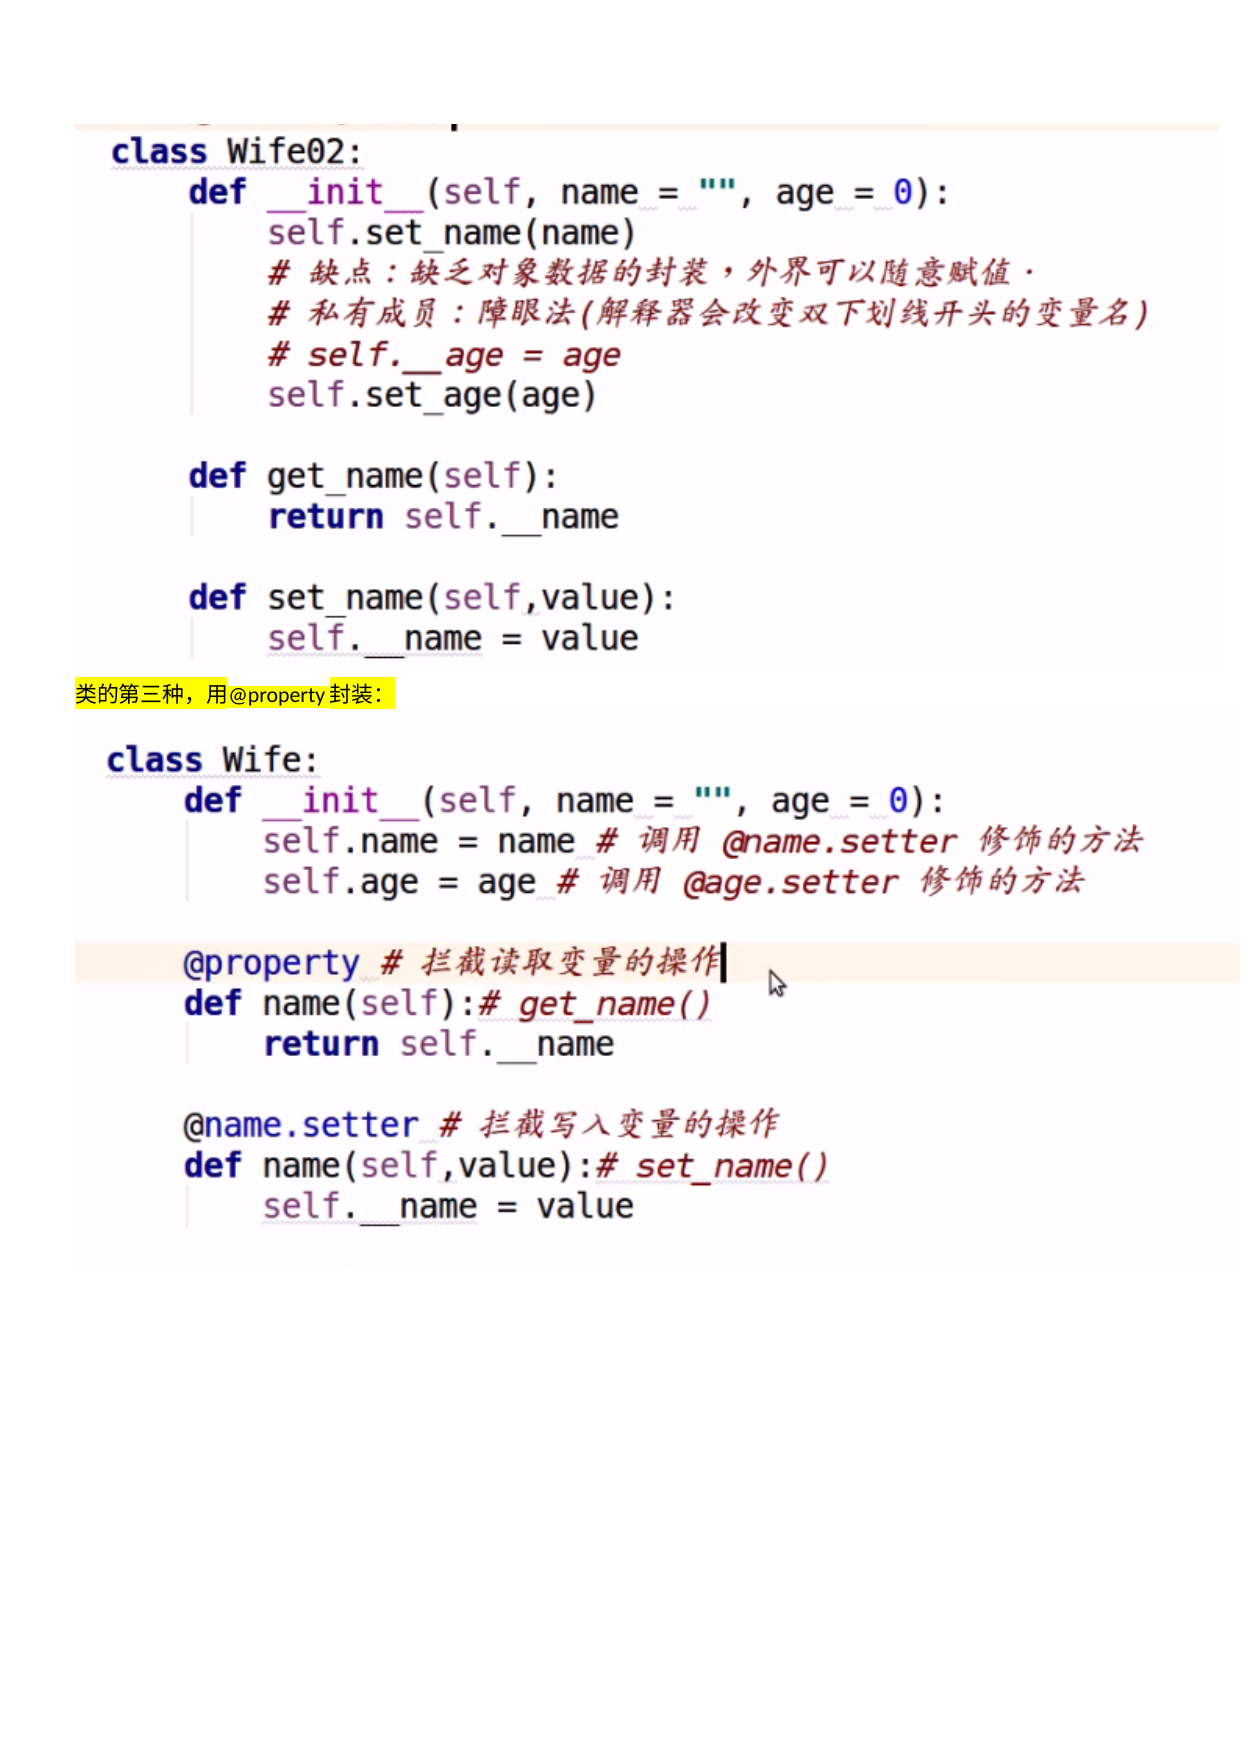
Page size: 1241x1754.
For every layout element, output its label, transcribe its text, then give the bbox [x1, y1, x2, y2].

picture [75, 707, 1241, 1265]
picture [75, 122, 1219, 669]
text 类的第三种，用@property封装： [75, 674, 1165, 707]
